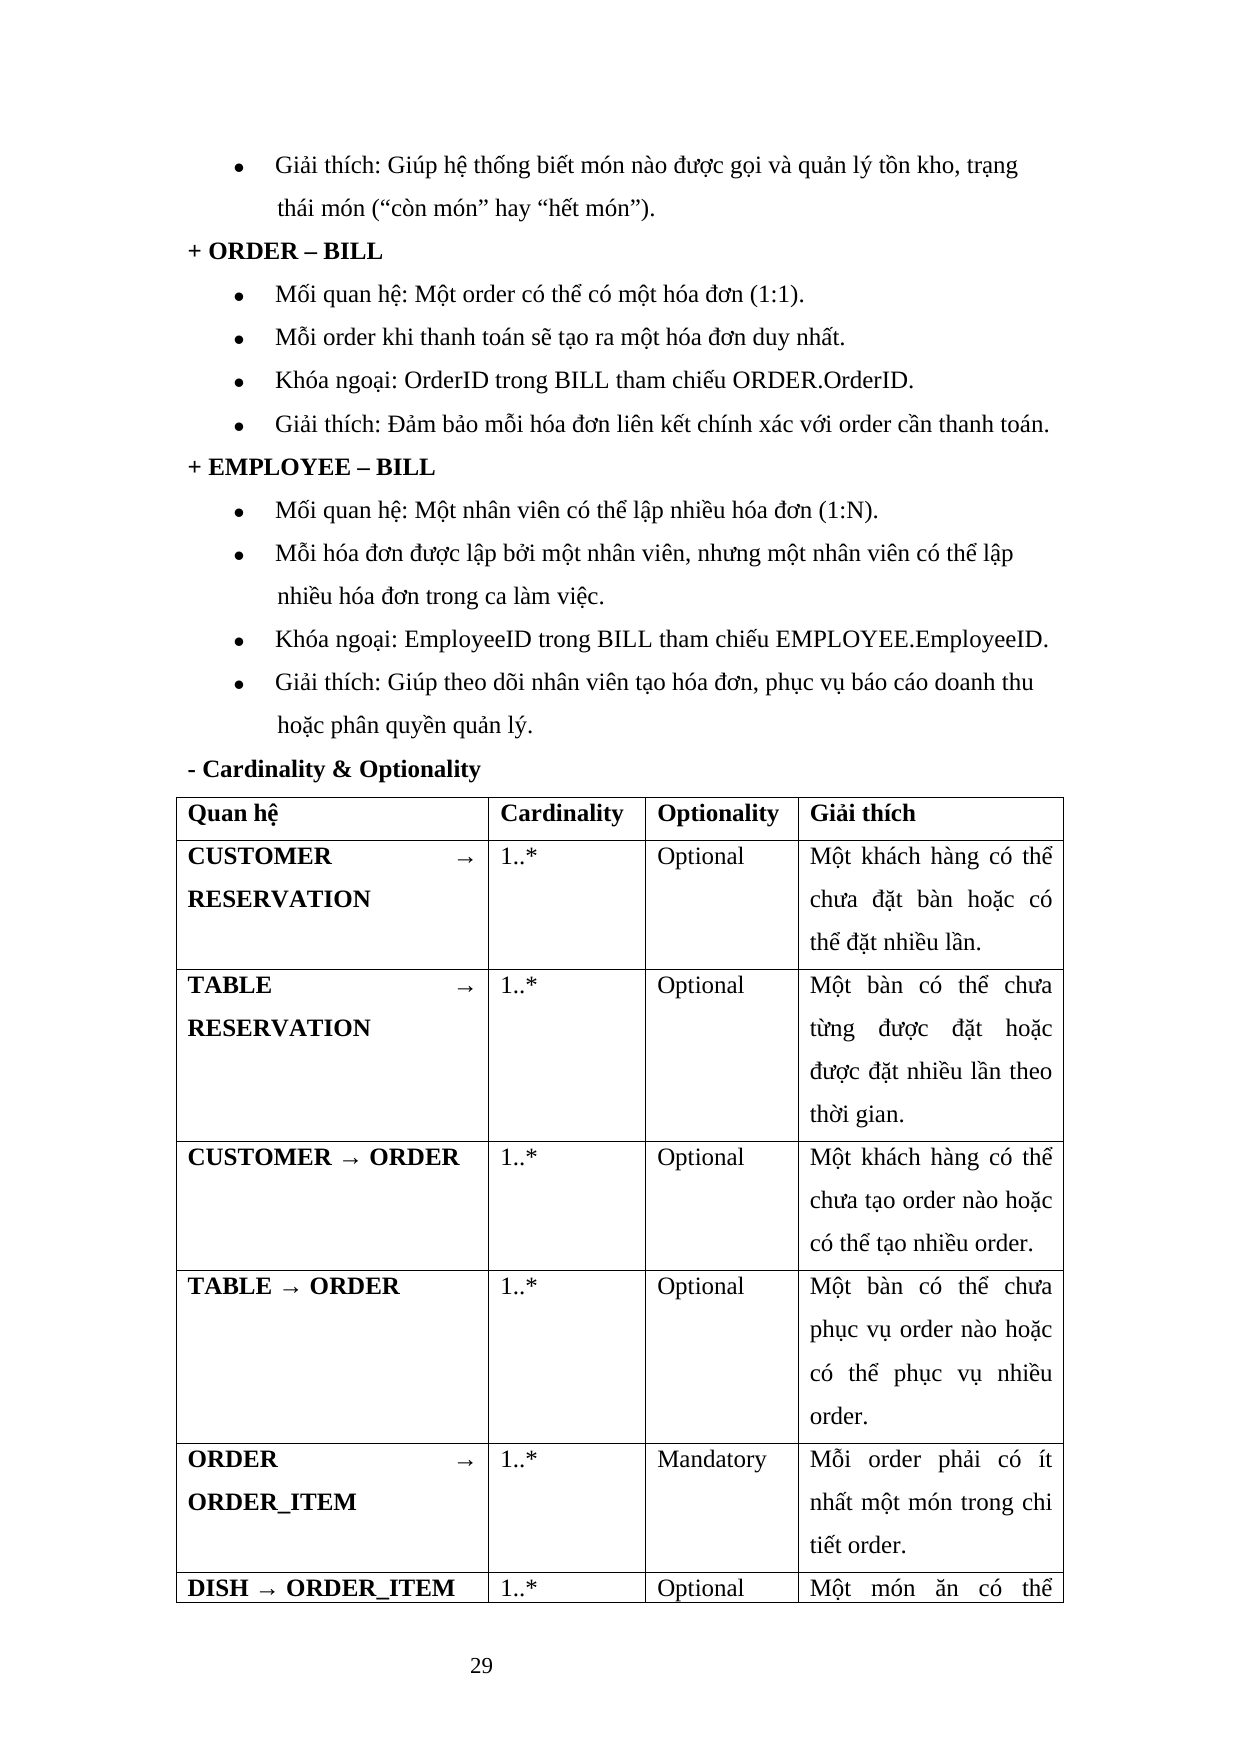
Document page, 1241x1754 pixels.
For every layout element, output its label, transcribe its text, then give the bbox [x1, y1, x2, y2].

table_cell TABLE → ORDER [177, 1271, 488, 1443]
table_cell Mandatory [646, 1444, 798, 1572]
table_cell DISH → ORDER_ITEM [177, 1573, 488, 1602]
list + EMPLOYEE – BILL [187, 452, 1053, 481]
list Khóa ngoại: OrderID trong BILL tham chiếu ORDER.OrderID. [233, 366, 1053, 394]
list Khóa ngoại: EmployeeID trong BILL tham chiếu EMPLOYEE.EmployeeID. [233, 624, 1053, 653]
list Mối quan hệ: Một order có thể có một hóa đơn (1:1). [233, 279, 1053, 308]
table_cell Optional [646, 970, 798, 1141]
table_cell Một khách hàng có thể chưa tạo order nào hoặc có thể tạo nhiều order. [799, 1142, 1063, 1270]
list Mỗi order khi thanh toán sẽ tạo ra một hóa đơn duy nhất. [233, 322, 1053, 351]
table_cell CUSTOMER → ORDER [177, 1142, 488, 1270]
table_cell ORDER → ORDER_ITEM [177, 1444, 488, 1572]
table_header Quan hệ [177, 798, 488, 840]
table_cell 1..* [489, 970, 645, 1141]
table_cell CUSTOMER → RESERVATION [177, 841, 488, 969]
table_cell Một bàn có thể chưa phục vụ order nào hoặc có thể phục vụ nhiều order. [799, 1271, 1063, 1443]
table_header Cardinality [489, 798, 645, 840]
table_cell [799, 1573, 1063, 1602]
table_cell Một khách hàng có thể chưa đặt bàn hoặc có thể đặt nhiều lần. [799, 841, 1063, 969]
table_cell Mỗi order phải có ít nhất một món trong chi tiết order. [799, 1444, 1063, 1572]
table_cell Optional [646, 1271, 798, 1443]
table_header Giải thích [799, 798, 1063, 840]
table_cell 1..* [489, 1142, 645, 1270]
text - Cardinality & Optionality [187, 754, 1053, 782]
table_cell Một bàn có thể chưa từng được đặt hoặc được đặt nhiều lần theo thời gian. [799, 970, 1063, 1141]
table_cell Optional [646, 841, 798, 969]
table_cell TABLE → RESERVATION [177, 970, 488, 1141]
list Giải thích: Giúp hệ thống biết món nào được gọi và quản lý tồn kho, trạng thái món (“còn món” hay “hết món”). [233, 150, 1053, 222]
table_cell Optional [646, 1573, 798, 1602]
list Giải thích: Giúp theo dõi nhân viên tạo hóa đơn, phục vụ báo cáo doanh thu hoặc phân quyền quản lý. [233, 667, 1053, 739]
table_cell 1..* [489, 841, 645, 969]
table_cell Optional [646, 1142, 798, 1270]
table_cell 1..* [489, 1271, 645, 1443]
table_cell 1..* [489, 1444, 645, 1572]
table_header Optionality [646, 798, 798, 840]
text + ORDER – BILL [187, 236, 1053, 265]
list Giải thích: Đảm bảo mỗi hóa đơn liên kết chính xác với order cần thanh toán. [233, 409, 1053, 437]
list Mối quan hệ: Một nhân viên có thể lập nhiều hóa đơn (1:N). [233, 495, 1053, 524]
table_cell 1..* [489, 1573, 645, 1602]
list Mỗi hóa đơn được lập bởi một nhân viên, nhưng một nhân viên có thể lập nhiều hóa đơn trong ca làm việc. [233, 538, 1053, 610]
